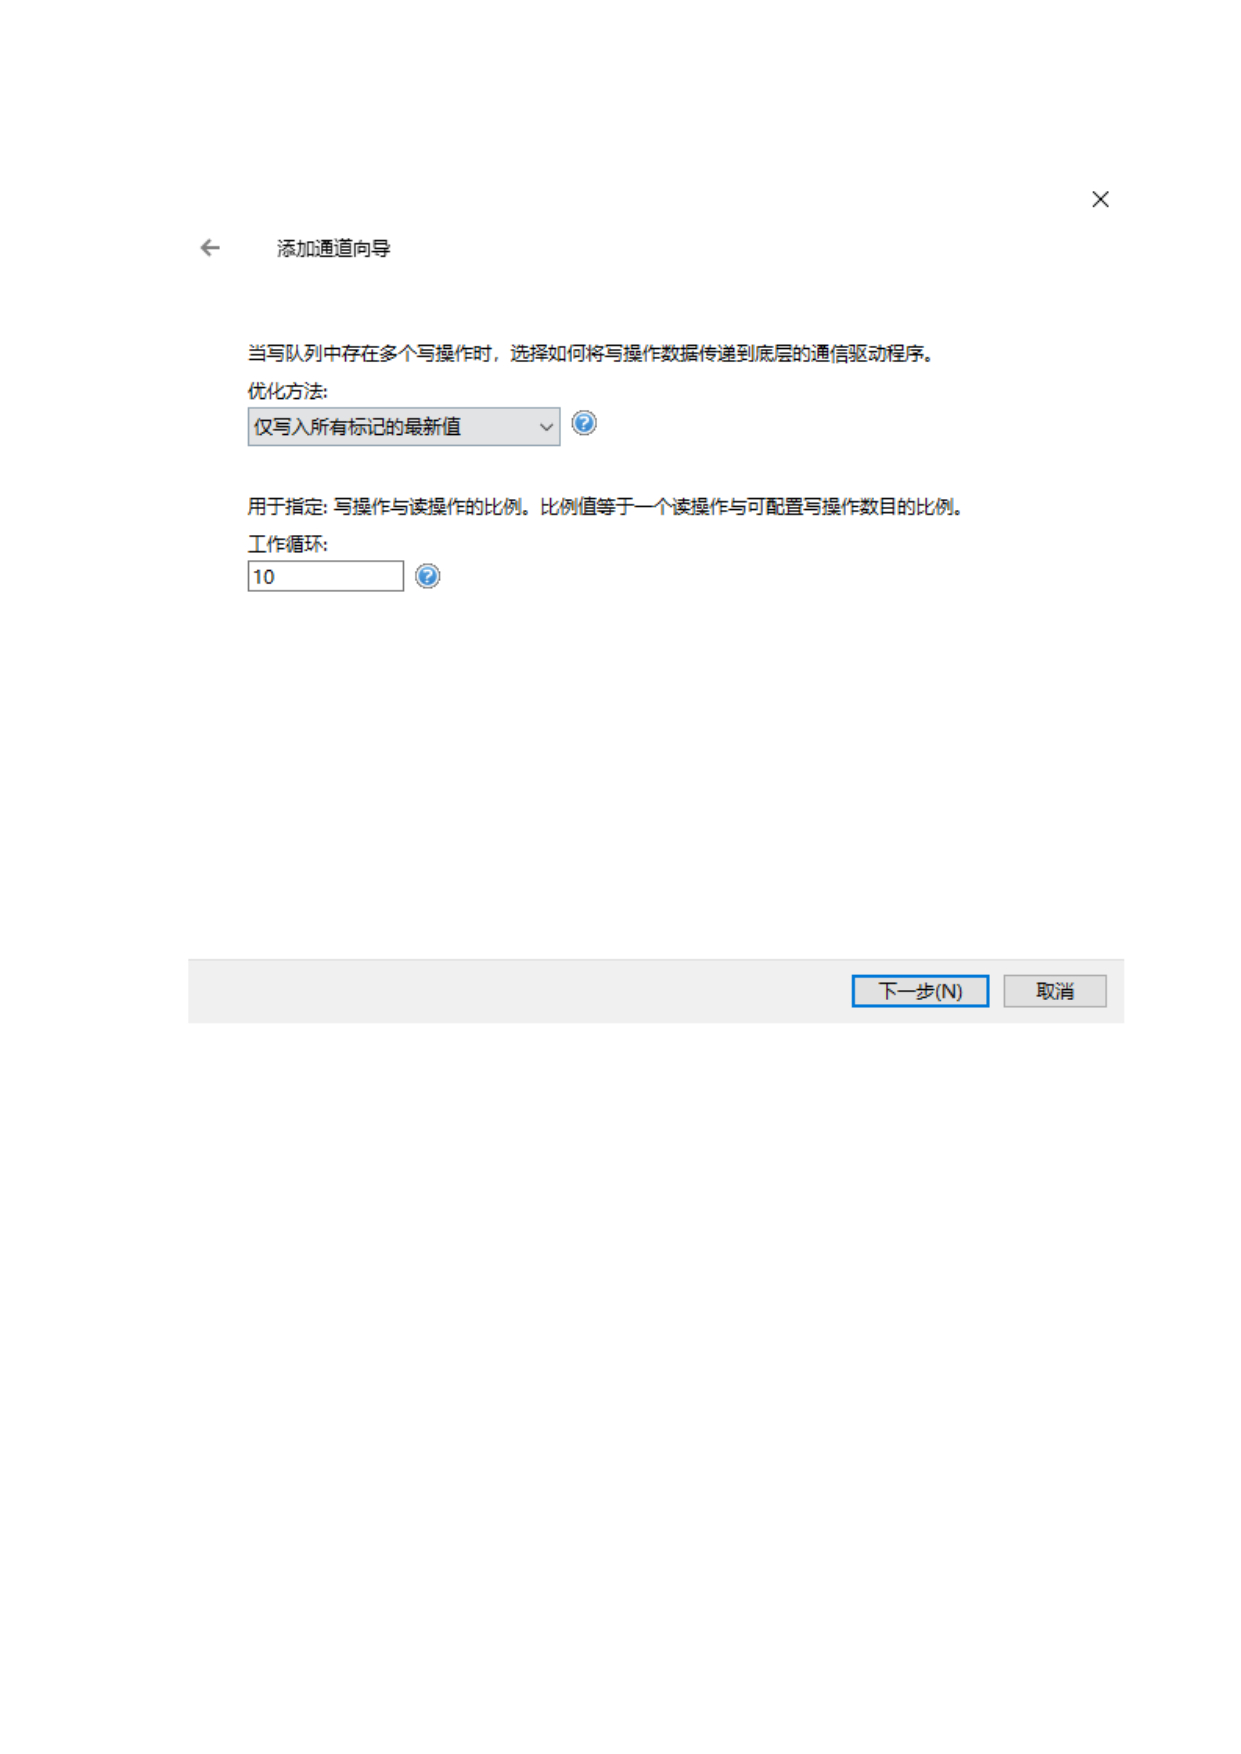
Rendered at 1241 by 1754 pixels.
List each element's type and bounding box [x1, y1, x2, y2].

picture [187, 176, 1125, 1025]
